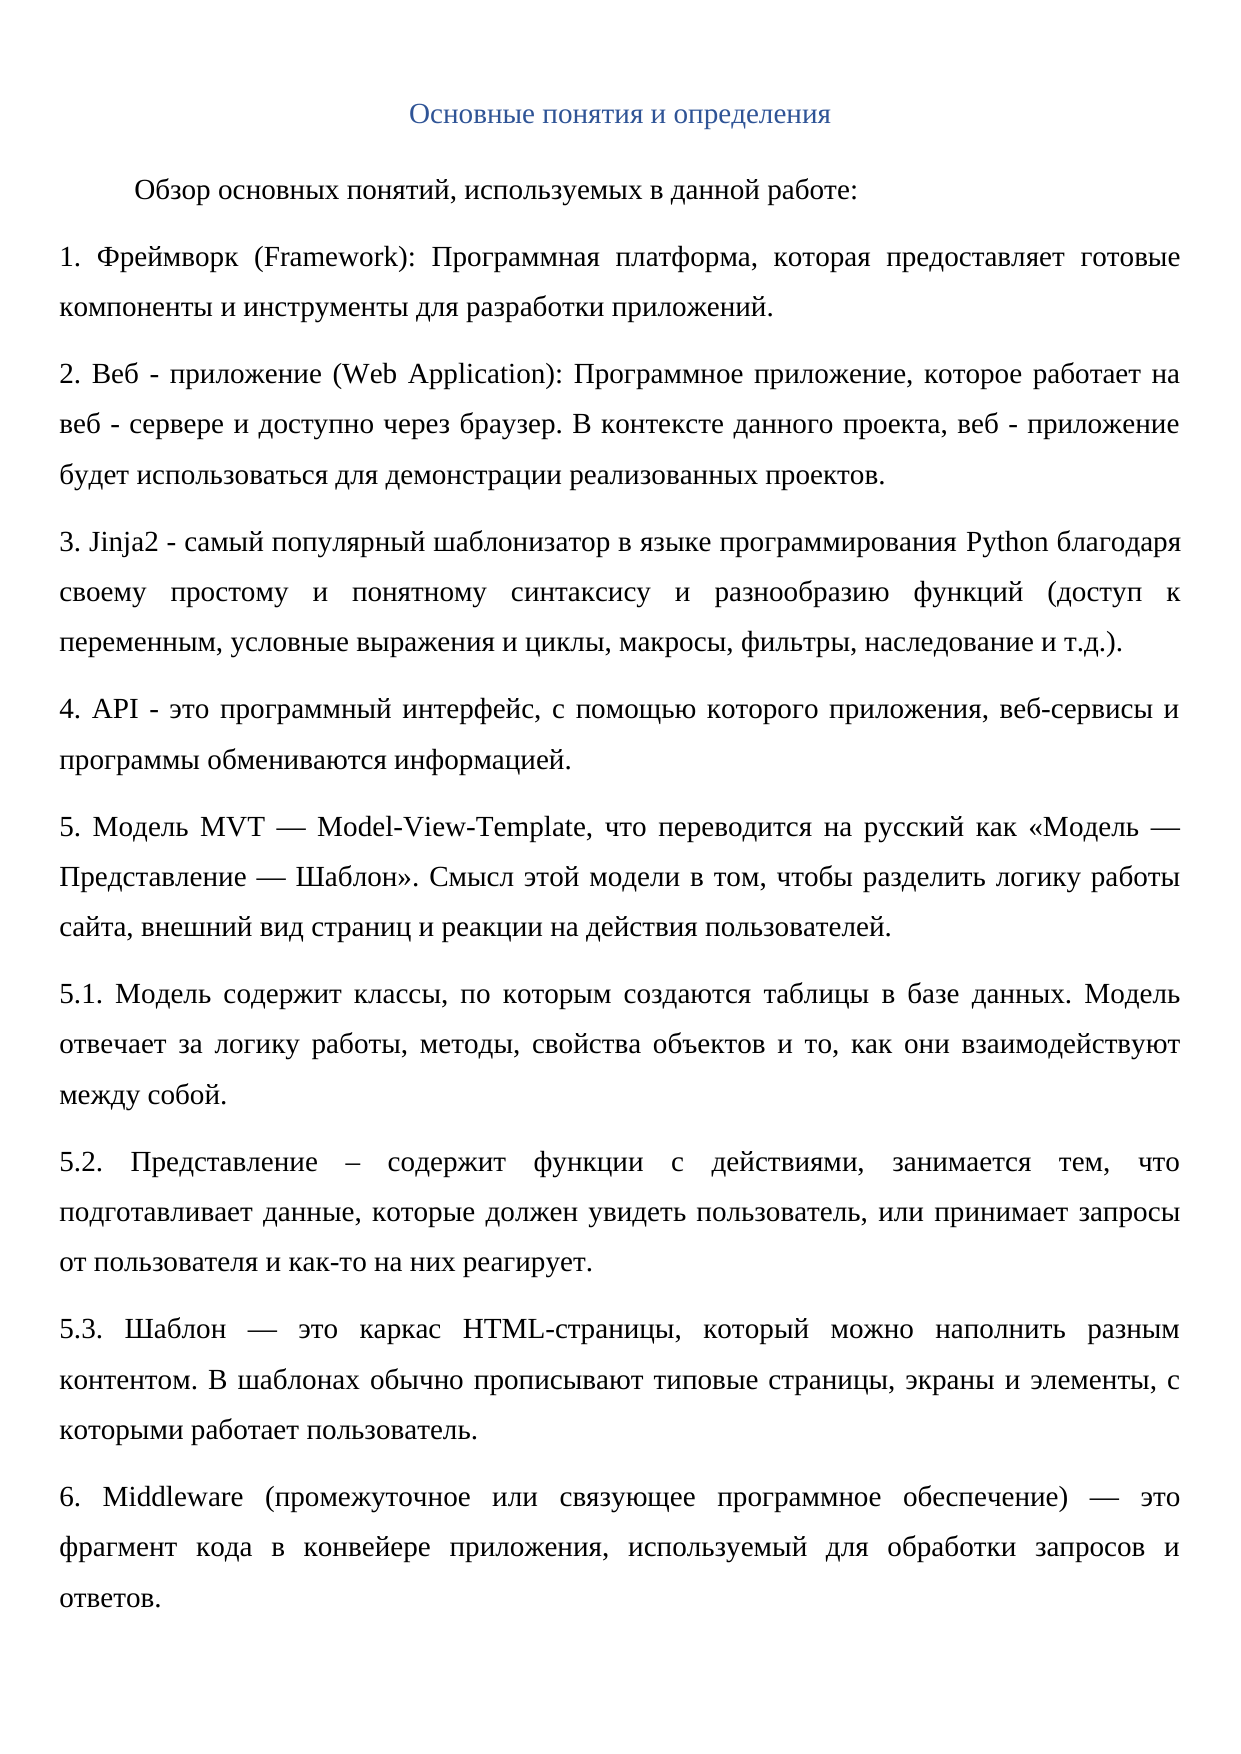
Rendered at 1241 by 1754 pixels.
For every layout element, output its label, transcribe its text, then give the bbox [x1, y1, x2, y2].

text 3. Jinja2 - самый популярный шаблонизатор в языке программирования Python благодаря своему простому и понятному синтаксису и разнообразию функций (доступ к переменным, условные выражения и циклы, макросы, фильтры, наследование и т.д.). [59, 524, 1181, 658]
text 5. Модель MVT — Model-View-Template, что переводится на русский как «Модель — Представление — Шаблон». Смысл этой модели в том, чтобы разделить логику работы сайта, внешний вид страниц и реакции на действия пользователей. [59, 809, 1181, 943]
text 2. Веб - приложение (Web Application): Программное приложение, которое работает на веб - сервере и доступно через браузер. В контексте данного проекта, веб - приложение будет использоваться для демонстрации реализованных проектов. [59, 356, 1181, 490]
text 5.1. Модель содержит классы, по которым создаются таблицы в базе данных. Модель отвечает за логику работы, методы, свойства объектов и то, как они взаимодействуют между собой. [59, 976, 1181, 1111]
text 4. API - это программный интерфейс, с помощью которого приложения, веб-сервисы и программы обмениваются информацией. [59, 691, 1181, 775]
subtitle Основные понятия и определения [59, 97, 1181, 130]
text 6. Middleware (промежуточное или связующее программное обеспечение) — это фрагмент кода в конвейере приложения, используемый для обработки запросов и ответов. [59, 1479, 1181, 1613]
text 5.3. Шаблон — это каркас HTML-страницы, который можно наполнить разным контентом. В шаблонах обычно прописывают типовые страницы, экраны и элементы, с которыми работает пользователь. [59, 1312, 1181, 1446]
text 5.2. Представление – содержит функции с действиями, занимается тем, что подготавливает данные, которые должен увидеть пользователь, или принимает запросы от пользователя и как-то на них реагирует. [59, 1144, 1181, 1278]
text Обзор основных понятий, используемых в данной работе: [59, 172, 1181, 206]
text 1. Фреймворк (Framework): Программная платформа, которая предоставляет готовые компоненты и инструменты для разработки приложений. [59, 239, 1181, 323]
